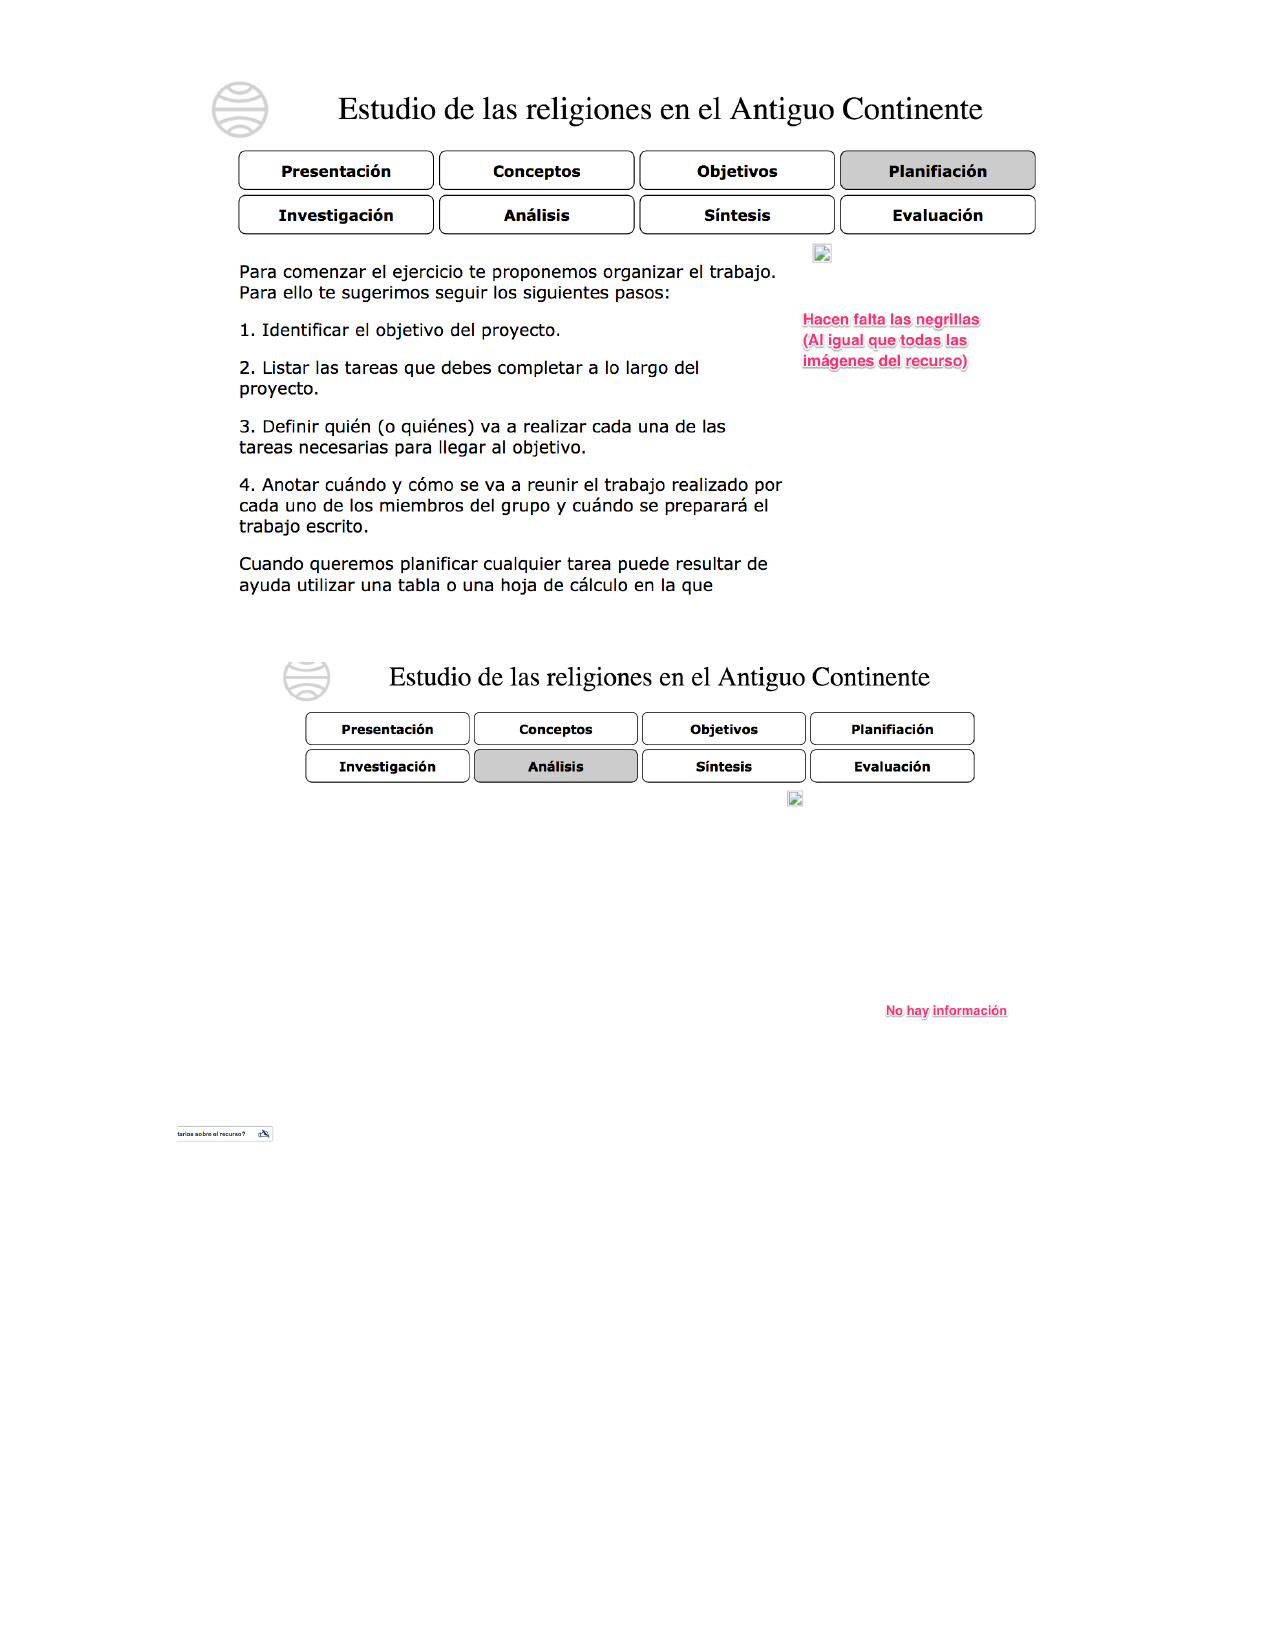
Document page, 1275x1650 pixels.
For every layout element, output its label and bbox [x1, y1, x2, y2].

picture [177, 73, 1098, 635]
picture [177, 662, 1096, 1157]
